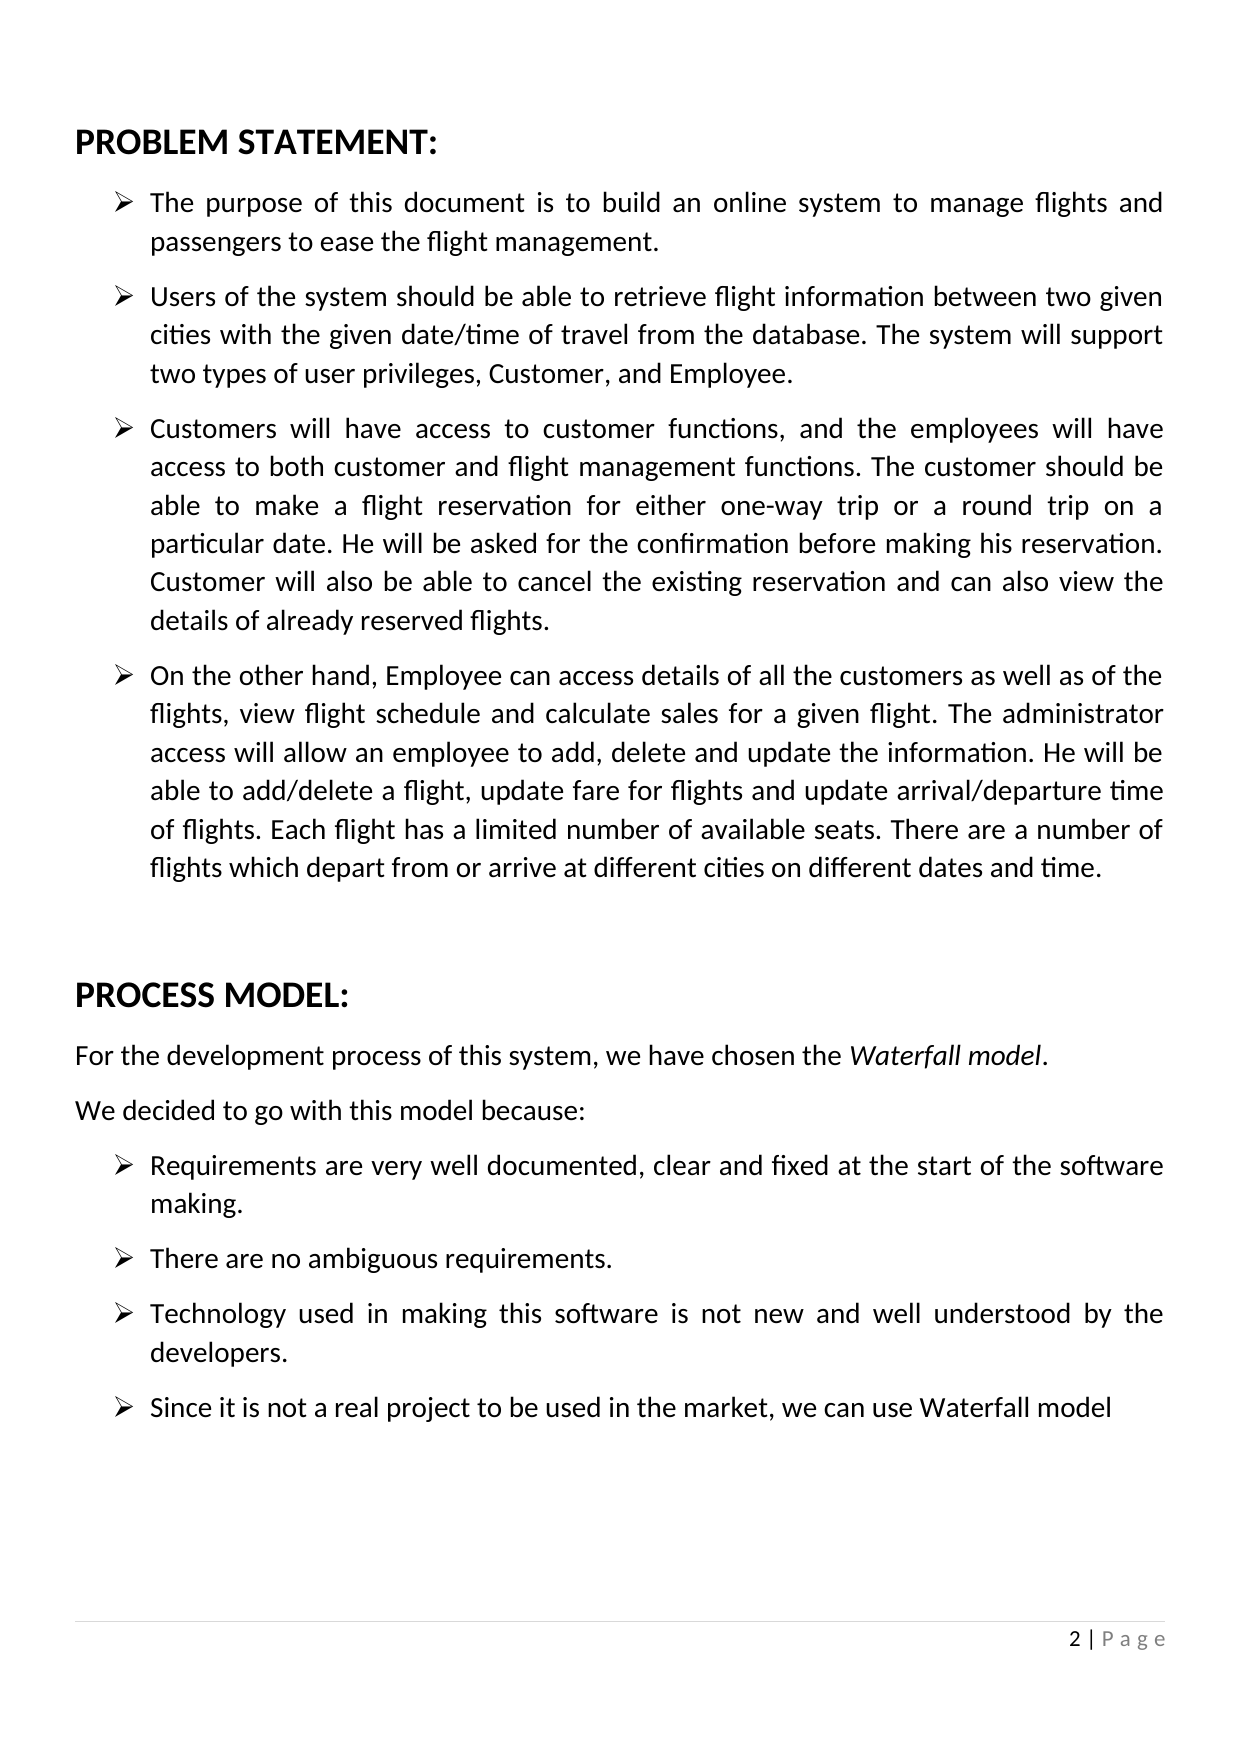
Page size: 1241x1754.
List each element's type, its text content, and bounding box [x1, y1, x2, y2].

list On the other hand, Employee can access details of all the customers as well as of the flights, view flight schedule and calculate sales for a given flight. The administrator access will allow an employee to add, delete and update the information. He will be able to add/delete a flight, update fare for flights and update arrival/departure time of flights. Each flight has a limited number of available seats. There are a number of flights which depart from or arrive at different cities on different dates and time. [112, 657, 1165, 885]
text For the development process of this system, we have chosen the Waterfall model. [75, 1037, 1165, 1072]
text PROCESS MODEL: [75, 971, 1165, 1016]
list Users of the system should be able to retrieve flight information between two given cities with the given date/time of travel from the database. The system will support two types of user privileges, Customer, and Employee. [112, 278, 1165, 390]
list Requirements are very well documented, clear and fixed at the start of the software making. [112, 1147, 1165, 1221]
list The purpose of this document is to build an online system to manage flights and passengers to ease the flight management. [112, 184, 1165, 258]
list Since it is not a real project to be used in the market, we can use Waterfall model [112, 1389, 1165, 1425]
text PROBLEM STATEMENT: [75, 118, 1165, 164]
text We decided to go with this model because: [75, 1092, 1165, 1127]
list Customers will have access to customer functions, and the employees will have access to both customer and flight management functions. The customer should be able to make a flight reservation for either one-way trip or a round trip on a particular date. He will be asked for the confirmation before making his reservation. Customer will also be able to cancel the existing reservation and can also view the details of already reserved flights. [112, 410, 1165, 638]
list There are no ambiguous requirements. [112, 1240, 1165, 1276]
list Technology used in making this software is not new and well understood by the developers. [112, 1296, 1165, 1369]
